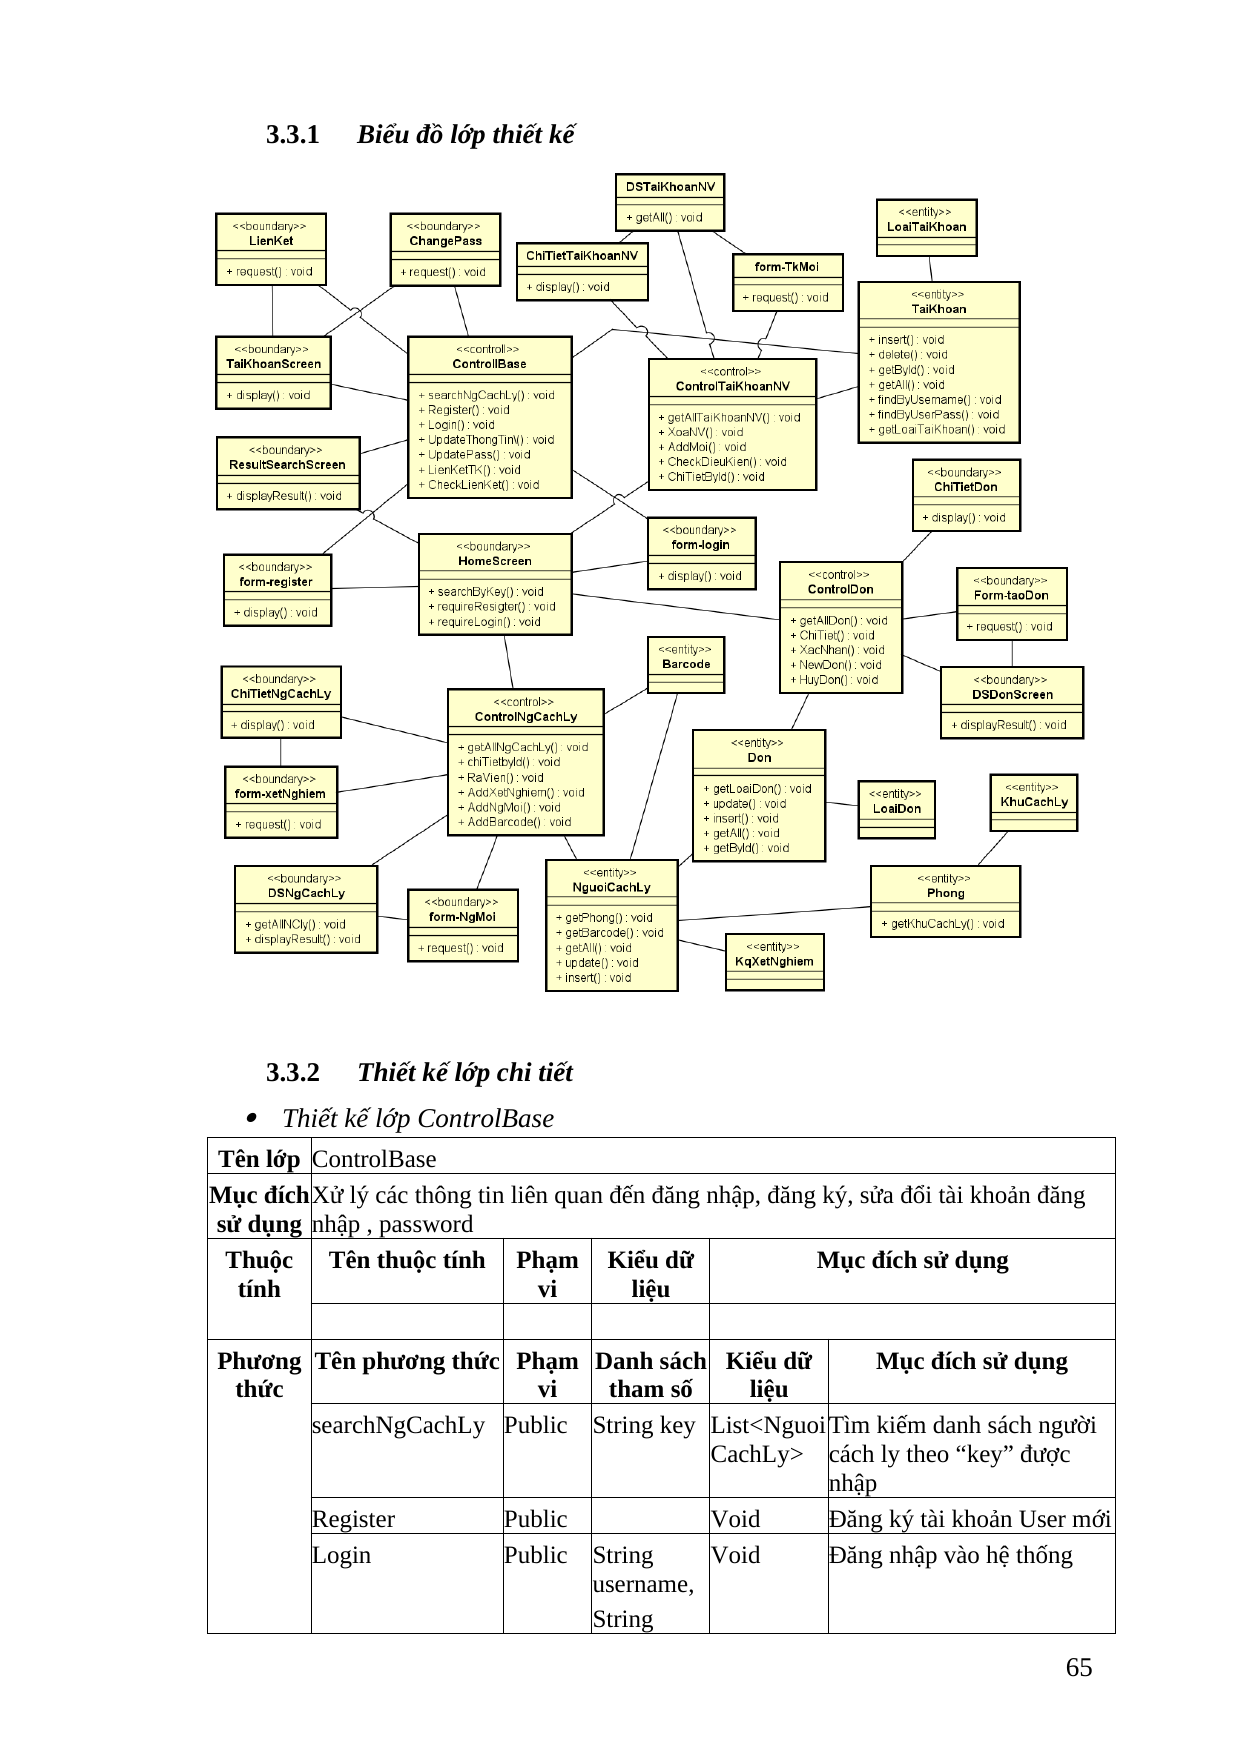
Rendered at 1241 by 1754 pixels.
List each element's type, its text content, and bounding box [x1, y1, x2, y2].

table_cell String key [592, 1404, 709, 1497]
table_cell Void [710, 1534, 828, 1633]
table_cell Tên thuộc tính [312, 1239, 503, 1302]
table_cell Public [504, 1404, 591, 1497]
table_cell Tên phương thức [312, 1340, 503, 1403]
table_cell Tìm kiếm danh sách người cách ly theo “key” được nhập [829, 1404, 1115, 1497]
table_cell Mục đích sử dụng [710, 1239, 1115, 1302]
table_cell Login [312, 1534, 503, 1633]
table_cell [829, 1534, 1115, 1633]
table_cell [592, 1304, 709, 1338]
table_header ControlBase [312, 1138, 1115, 1173]
table_cell Đăng ký tài khoản User mới [829, 1498, 1115, 1533]
table_cell List<NguoiCachLy> [710, 1404, 828, 1497]
table_cell Phạm vi [504, 1340, 591, 1403]
table_cell Danh sách tham số [592, 1340, 709, 1403]
table_header Tên lớp [208, 1138, 311, 1173]
table_cell Mục đích sử dụng [208, 1174, 311, 1238]
subtitle Thiết kế lớp chi tiết [266, 1056, 1092, 1087]
table_cell [504, 1304, 591, 1338]
subtitle Biểu đồ lớp thiết kế [266, 118, 1092, 149]
table_cell Phương thức [208, 1340, 311, 1633]
table_cell Thuộc tính [208, 1239, 311, 1338]
table_cell [710, 1304, 1115, 1338]
picture [206, 164, 1093, 1000]
table_cell [312, 1304, 503, 1338]
list Thiết kế lớp ControlBase [244, 1102, 1092, 1134]
table_cell [592, 1498, 709, 1533]
table_cell Void [710, 1498, 828, 1533]
table_cell Mục đích sử dụng [829, 1340, 1115, 1403]
table_cell Xử lý các thông tin liên quan đến đăng nhập, đăng ký, sửa đổi tài khoản đăng nhập , password [312, 1174, 1115, 1238]
table_cell Phạm vi [504, 1239, 591, 1302]
table_cell Public [504, 1534, 591, 1633]
table_cell Kiểu dữ liệu [710, 1340, 828, 1403]
table_cell searchNgCachLy [312, 1404, 503, 1497]
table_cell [592, 1534, 709, 1633]
table_cell Public [504, 1498, 591, 1533]
table_cell Kiểu dữ liệu [592, 1239, 709, 1302]
table_cell Register [312, 1498, 503, 1533]
